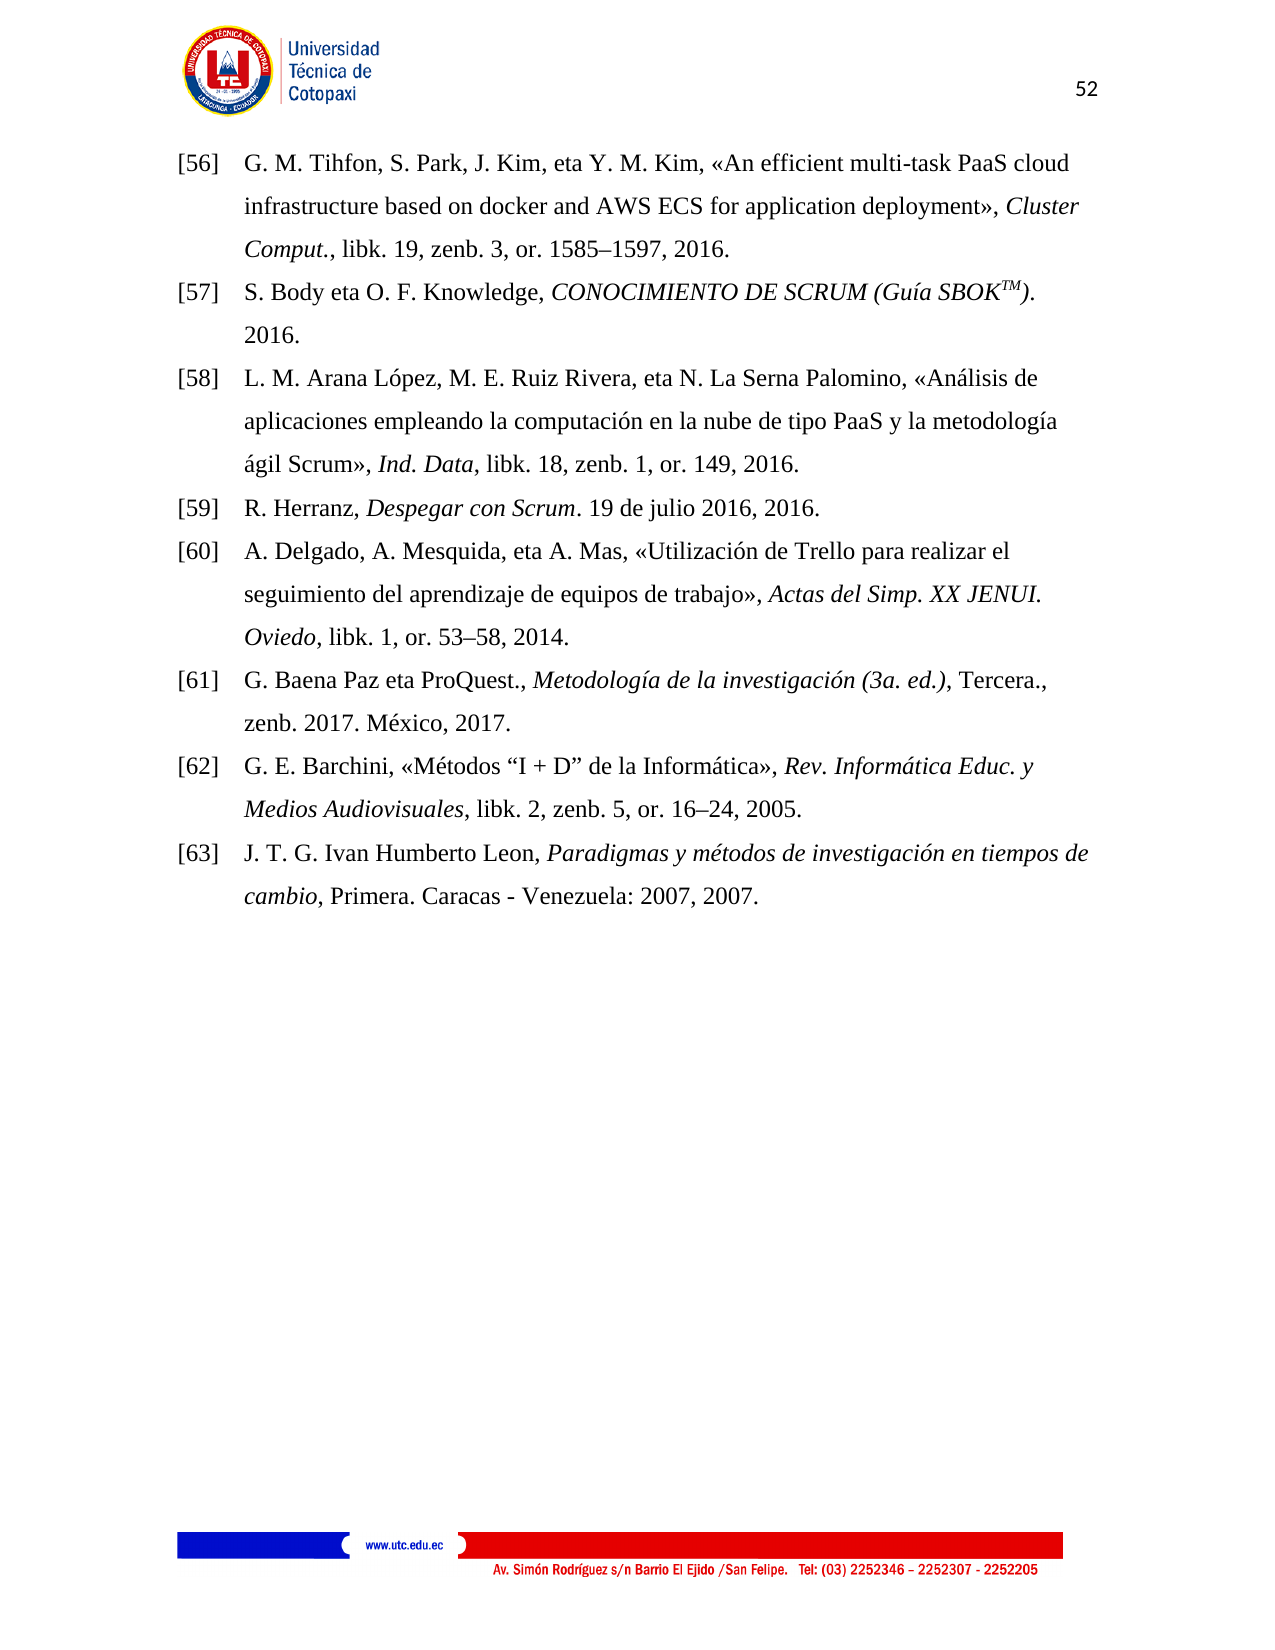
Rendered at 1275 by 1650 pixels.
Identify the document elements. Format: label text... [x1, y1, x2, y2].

text [57] S. Body eta O. F. Knowledge, CONOCIMIENTO DE SCRUM (Guía SBOKTM). 2016. [177, 277, 1098, 349]
text [62] G. E. Barchini, «Métodos “I + D” de la Informática», Rev. Informática Educ. y Medios Audiovisuales, libk. 2, zenb. 5, or. 16–24, 2005. [177, 751, 1098, 823]
text [61] G. Baena Paz eta ProQuest., Metodología de la investigación (3a. ed.), Tercera., zenb. 2017. México, 2017. [177, 665, 1098, 737]
text [58] L. M. Arana López, M. E. Ruiz Rivera, eta N. La Serna Palomino, «Análisis de aplicaciones empleando la computación en la nube de tipo PaaS y la metodología ágil Scrum», Ind. Data, libk. 18, zenb. 1, or. 149, 2016. [177, 363, 1098, 478]
text [59] R. Herranz, Despegar con Scrum. 19 de julio 2016, 2016. [177, 493, 1098, 521]
text [63] J. T. G. Ivan Humberto Leon, Paradigmas y métodos de investigación en tiempos de cambio, Primera. Caracas - Venezuela: 2007, 2007. [177, 838, 1098, 909]
text [56] G. M. Tihfon, S. Park, J. Kim, eta Y. M. Kim, «An efficient multi-task PaaS cloud infrastructure based on docker and AWS ECS for application deployment», Cluster Comput., libk. 19, zenb. 3, or. 1585–1597, 2016. [177, 148, 1098, 263]
text [60] A. Delgado, A. Mesquida, eta A. Mas, «Utilización de Trello para realizar el seguimiento del aprendizaje de equipos de trabajo», Actas del Simp. XX JENUI. Oviedo, libk. 1, or. 53–58, 2014. [177, 536, 1098, 651]
picture [177, 1532, 1063, 1577]
picture [177, 22, 387, 122]
